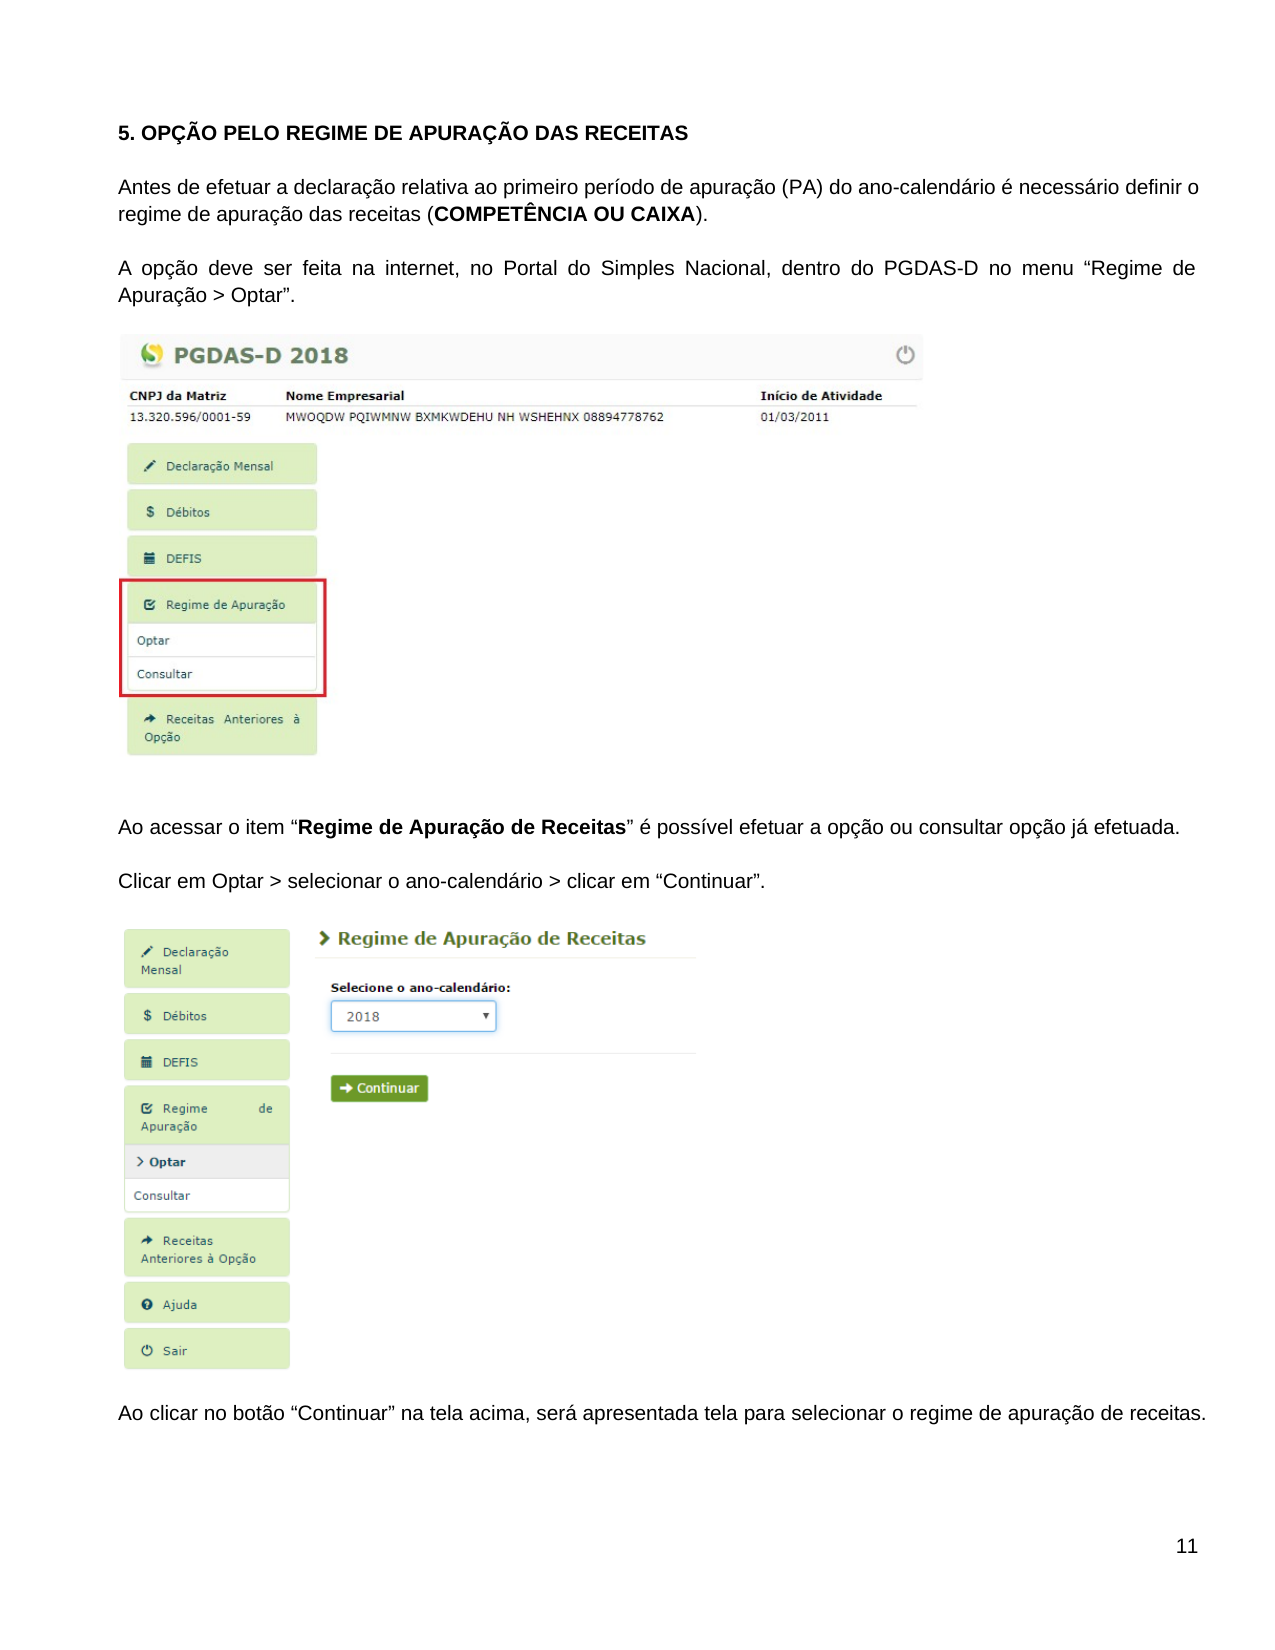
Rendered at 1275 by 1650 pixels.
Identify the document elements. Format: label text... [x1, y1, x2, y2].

text Antes de efetuar a declaração relativa ao primeiro período de apuração (PA) do ano-calendário é necessário definir o regime de apuração das receitas (COMPETÊNCIA OU CAIXA). [118, 175, 1233, 226]
text Ao clicar no botão “Continuar” na tela acima, será apresentada tela para selecionar o regime de apuração de receitas. [118, 1401, 1233, 1425]
text Ao acessar o item “Regime de Apuração de Receitas” é possível efetuar a opção ou consultar opção já efetuada. Clicar em Optar > selecionar o ano-calendário > clicar em “Continuar”. [118, 815, 1208, 893]
subtitle OPÇÃO PELO REGIME DE APURAÇÃO DAS RECEITAS [118, 121, 1233, 145]
text A opção deve ser feita na internet, no Portal do Simples Nacional, dentro do PGDAS-D no menu “Regime de Apuração > Optar”. [118, 256, 1233, 307]
picture [119, 334, 924, 757]
picture [123, 929, 697, 1371]
